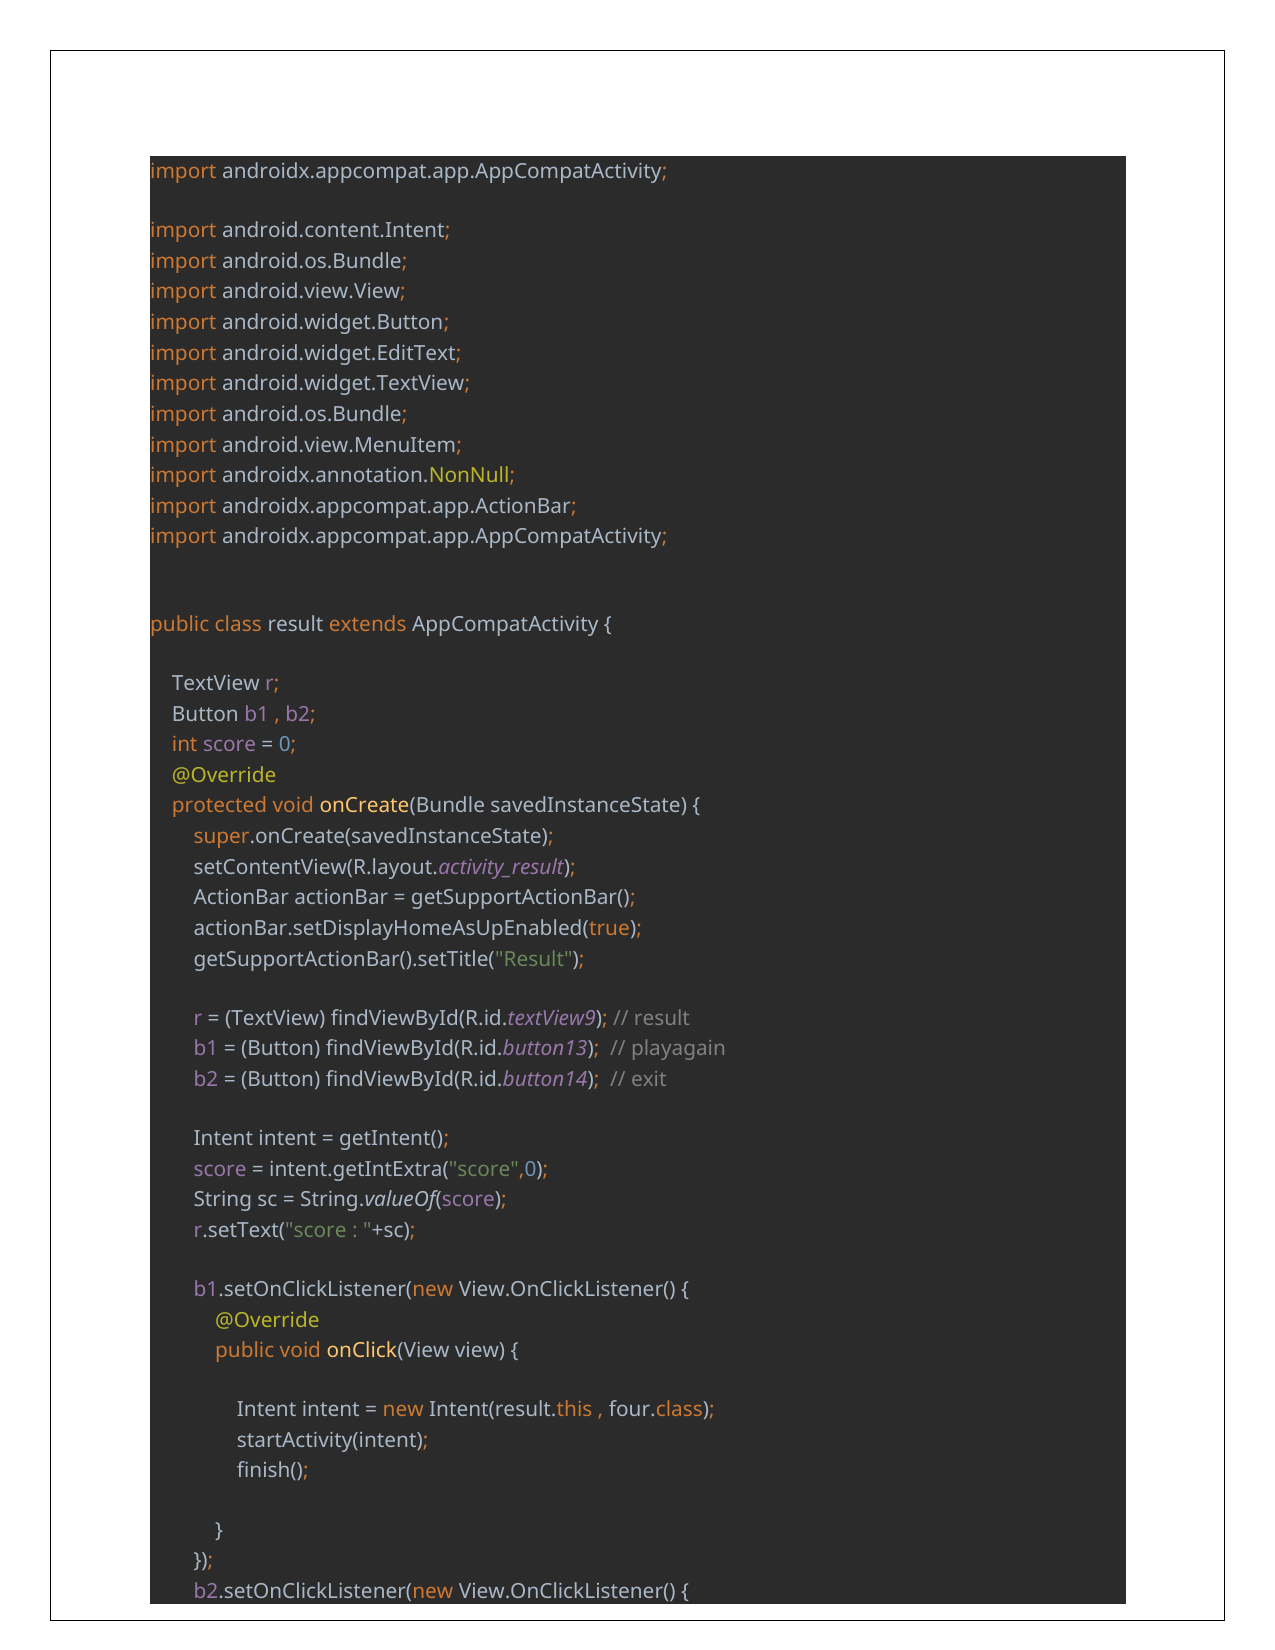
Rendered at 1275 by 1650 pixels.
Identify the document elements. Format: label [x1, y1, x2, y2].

text [150, 156, 1126, 1604]
